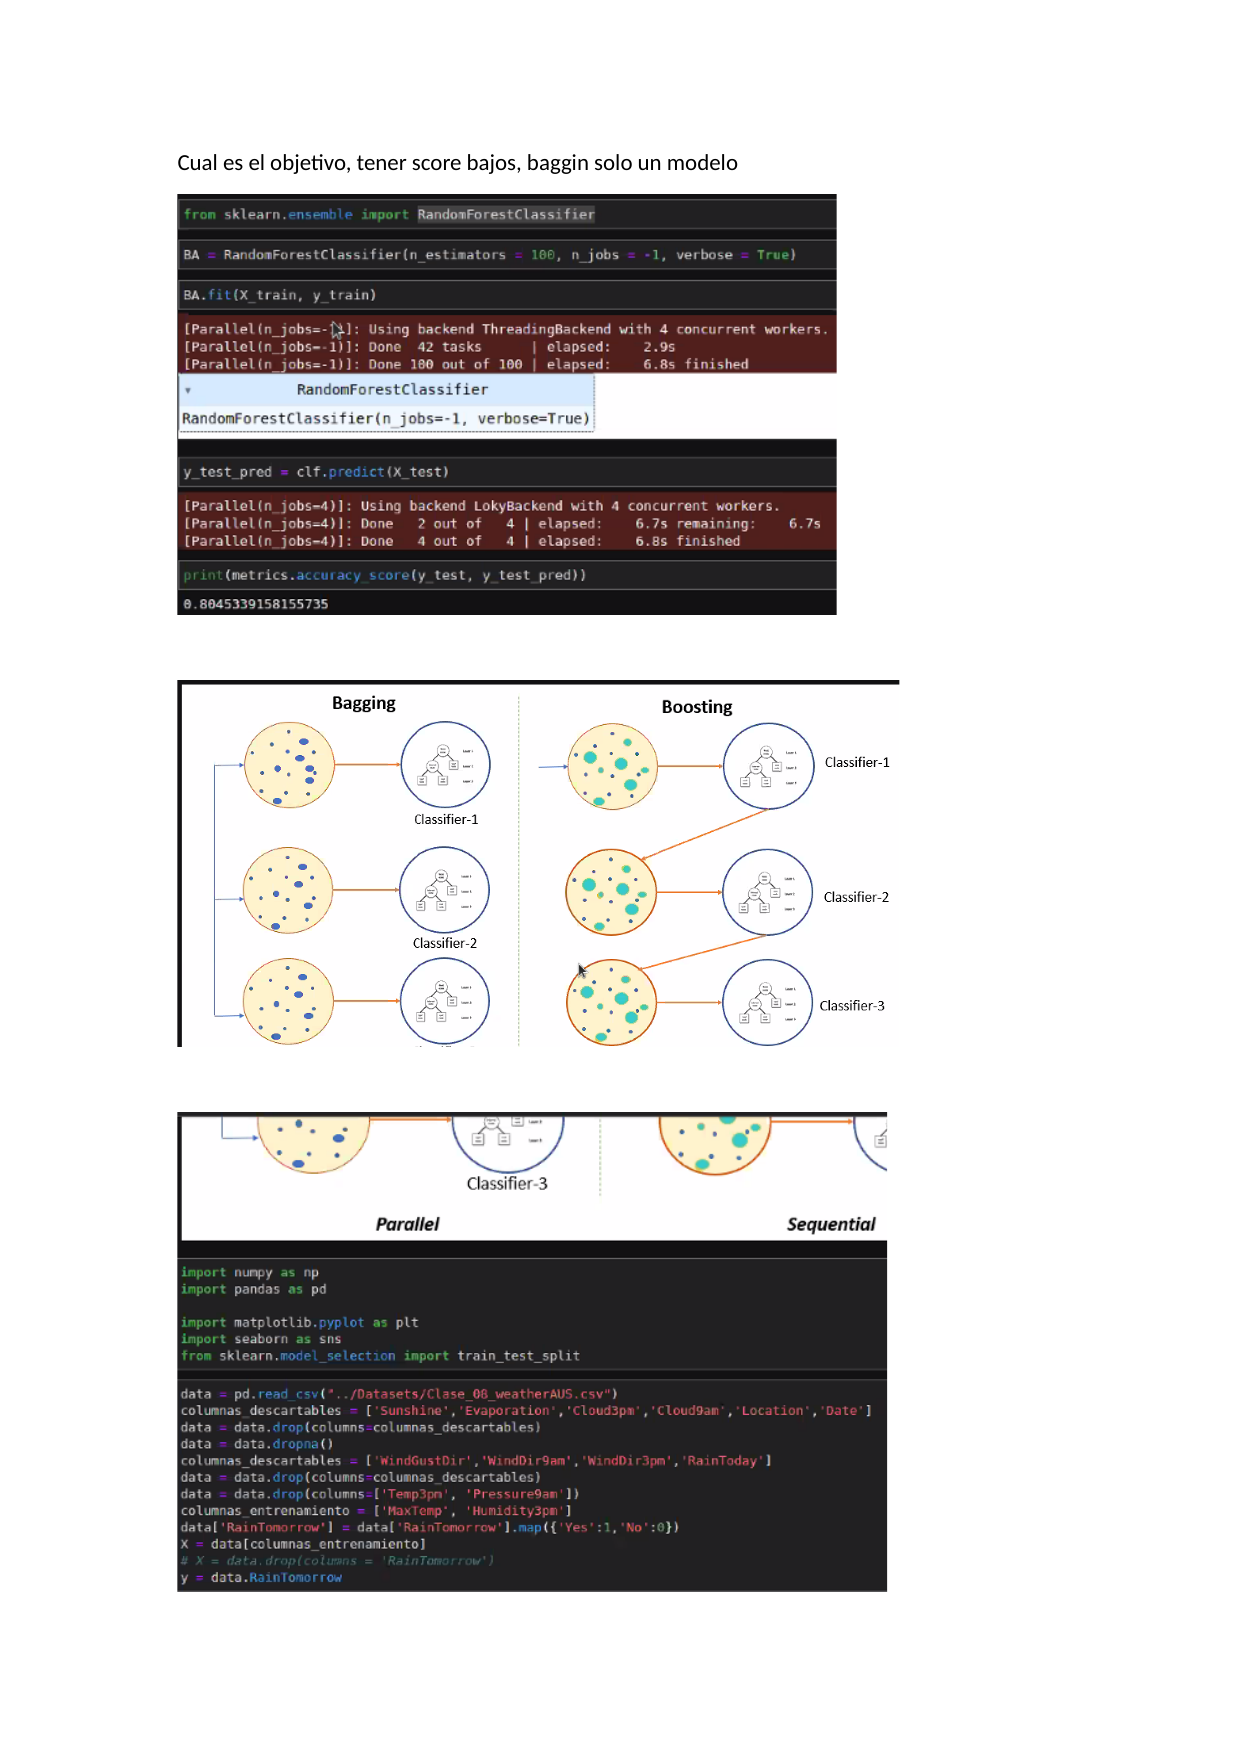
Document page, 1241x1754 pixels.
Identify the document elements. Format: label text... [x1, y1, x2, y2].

picture [177, 680, 900, 1047]
picture [177, 194, 837, 615]
picture [177, 1112, 888, 1592]
text Cual es el objetivo, tener score bajos, baggin solo un modelo [177, 148, 1063, 176]
